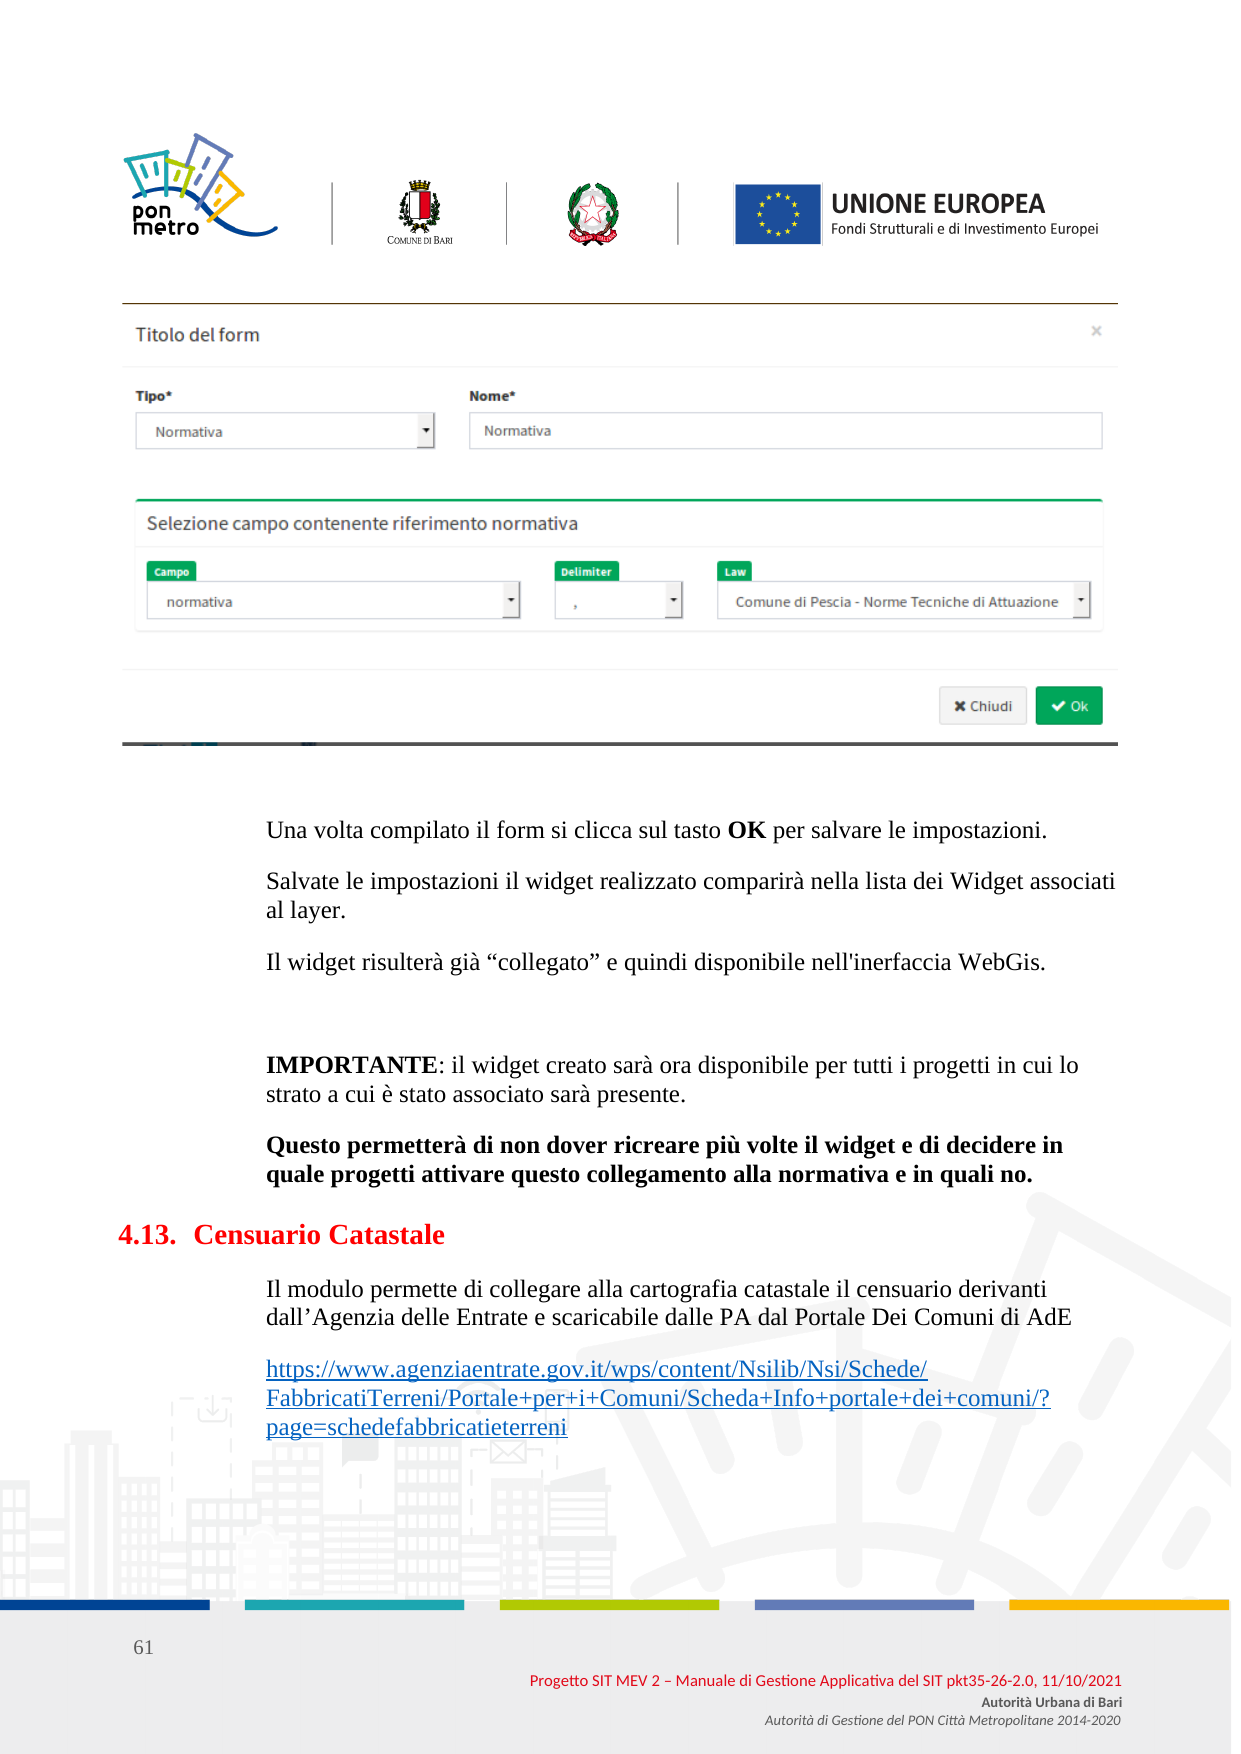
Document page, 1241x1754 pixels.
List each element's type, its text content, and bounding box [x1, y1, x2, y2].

text Una volta compilato il form si clicca sul tasto OK per salvare le impostazioni. [266, 815, 1122, 843]
picture [122, 303, 1118, 746]
text IMPORTANTE: il widget creato sarà ora disponibile per tutti i progetti in cui lo strato a cui è stato associato sarà presente. [266, 1050, 1122, 1108]
text Salvate le impostazioni il widget realizzato comparirà nella lista dei Widget associati al layer. [266, 866, 1122, 924]
picture [0, 1174, 1232, 1754]
text Il modulo permette di collegare alla cartografia catastale il censuario derivanti dall’Agenzia delle Entrate e scaricabile dalle PA dal Portale Dei Comuni di AdE [266, 1274, 1122, 1331]
text Il widget risulterà già “collegato” e quindi disponibile nell'inerfaccia WebGis. [266, 947, 1122, 976]
text https://www.agenziaentrate.gov.it/wps/content/Nsilib/Nsi/Schede/FabbricatiTerreni/Portale+per+i+Comuni/Scheda+Info+portale+dei+comuni/?page=schedefabbricatieterreni [266, 1354, 1122, 1440]
picture [118, 75, 1105, 282]
subtitle Censuario Catastale [118, 1217, 1122, 1251]
text Questo permetterà di non dover ricreare più volte il widget e di decidere in quale progetti attivare questo collegamento alla normativa e in quali no. [266, 1131, 1122, 1188]
